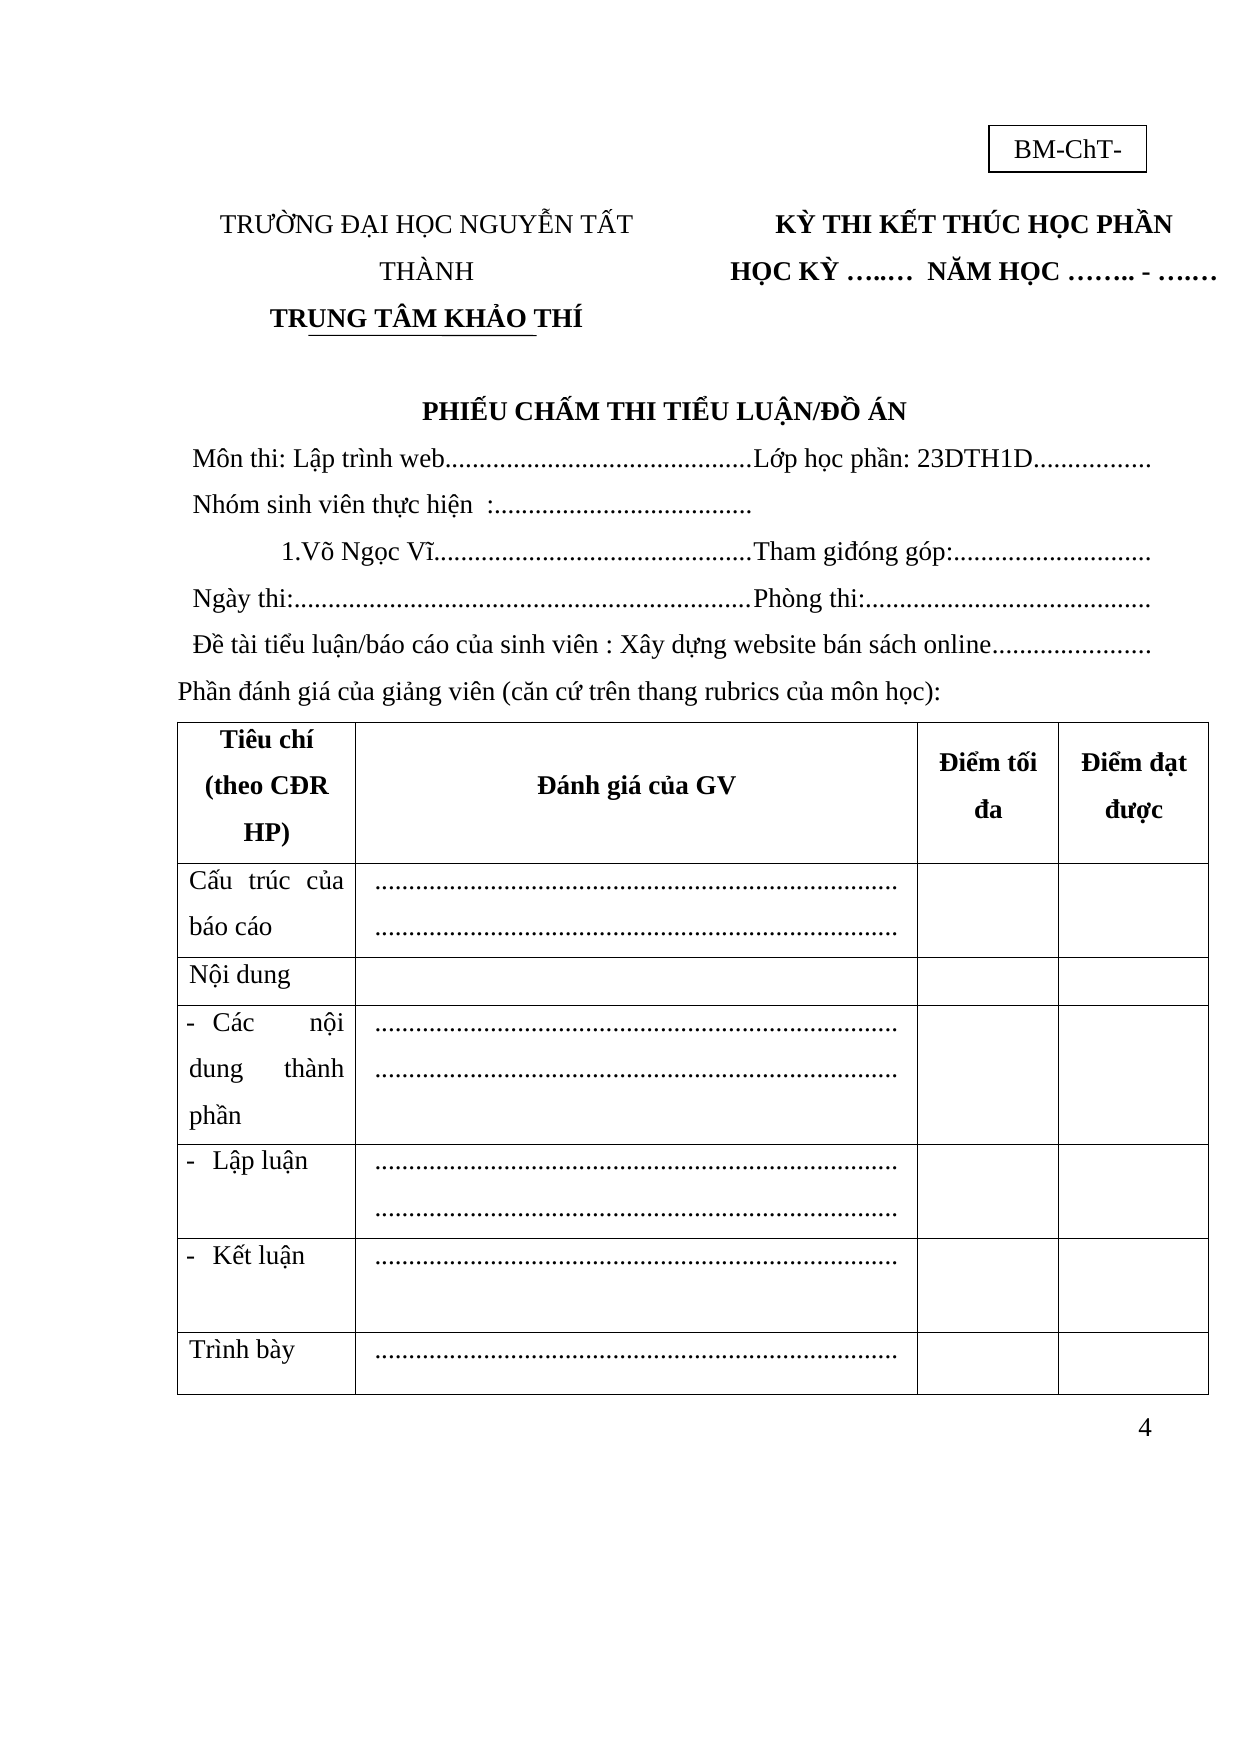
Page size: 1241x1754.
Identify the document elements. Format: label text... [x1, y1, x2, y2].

table_cell [1059, 864, 1208, 957]
text Nhóm sinh viên thực hiện : [192, 488, 1152, 519]
table_cell [1059, 1145, 1208, 1238]
table_cell [918, 958, 1058, 1005]
text Đề tài tiểu luận/báo cáo của sinh viên : Xây dựng website bán sách online [192, 628, 1152, 659]
table_cell [1059, 1239, 1208, 1332]
table_cell Trình bày [178, 1333, 355, 1394]
table_cell Kết luận [178, 1239, 355, 1332]
table_cell [918, 1239, 1058, 1332]
table_cell [918, 1145, 1058, 1238]
table_cell [918, 1333, 1058, 1394]
table_cell [918, 1006, 1058, 1143]
table_cell [356, 1239, 917, 1332]
text Ngày thi: Phòng thi: [192, 582, 1152, 613]
table_cell [356, 958, 917, 1005]
table_header Điểm đạt được [1059, 723, 1208, 863]
table_cell [356, 864, 917, 957]
table_cell [356, 1006, 917, 1143]
text PHIẾU CHẤM THI TIỂU LUẬN/ĐỒ ÁN [177, 395, 1152, 426]
table_cell Nội dung [178, 958, 355, 1005]
table_cell [356, 1145, 917, 1238]
table_header Điểm tối đa [918, 723, 1058, 863]
text 1.Võ Ngọc Vĩ Tham giđóng góp: [192, 535, 1152, 566]
table_cell Các nội dung thành phần [178, 1006, 355, 1143]
text Môn thi: Lập trình web Lớp học phần: 23DTH1D [192, 442, 1152, 473]
table_cell [1059, 1333, 1208, 1394]
table_cell [1059, 1006, 1208, 1143]
table_header Tiêu chí (theo CĐR HP) [178, 723, 355, 863]
table_cell [918, 864, 1058, 957]
table_header KỲ THI KẾT THÚC HỌC PHẦN HỌC KỲ …..… NĂM HỌC …….. - ….… [676, 208, 1240, 395]
table_cell [1059, 958, 1208, 1005]
table_header Đánh giá của GV [356, 723, 917, 863]
table_cell [356, 1333, 917, 1394]
text Phần đánh giá của giảng viên (căn cứ trên thang rubrics của môn học): [177, 675, 1152, 706]
table_cell Cấu trúc của báo cáo [178, 864, 355, 957]
table_cell Lập luận [178, 1145, 355, 1238]
table_header TRƯỜNG ĐẠI HỌC NGUYỄN TẤT THÀNH TRUNG TÂM KHẢO THÍ [177, 208, 676, 395]
